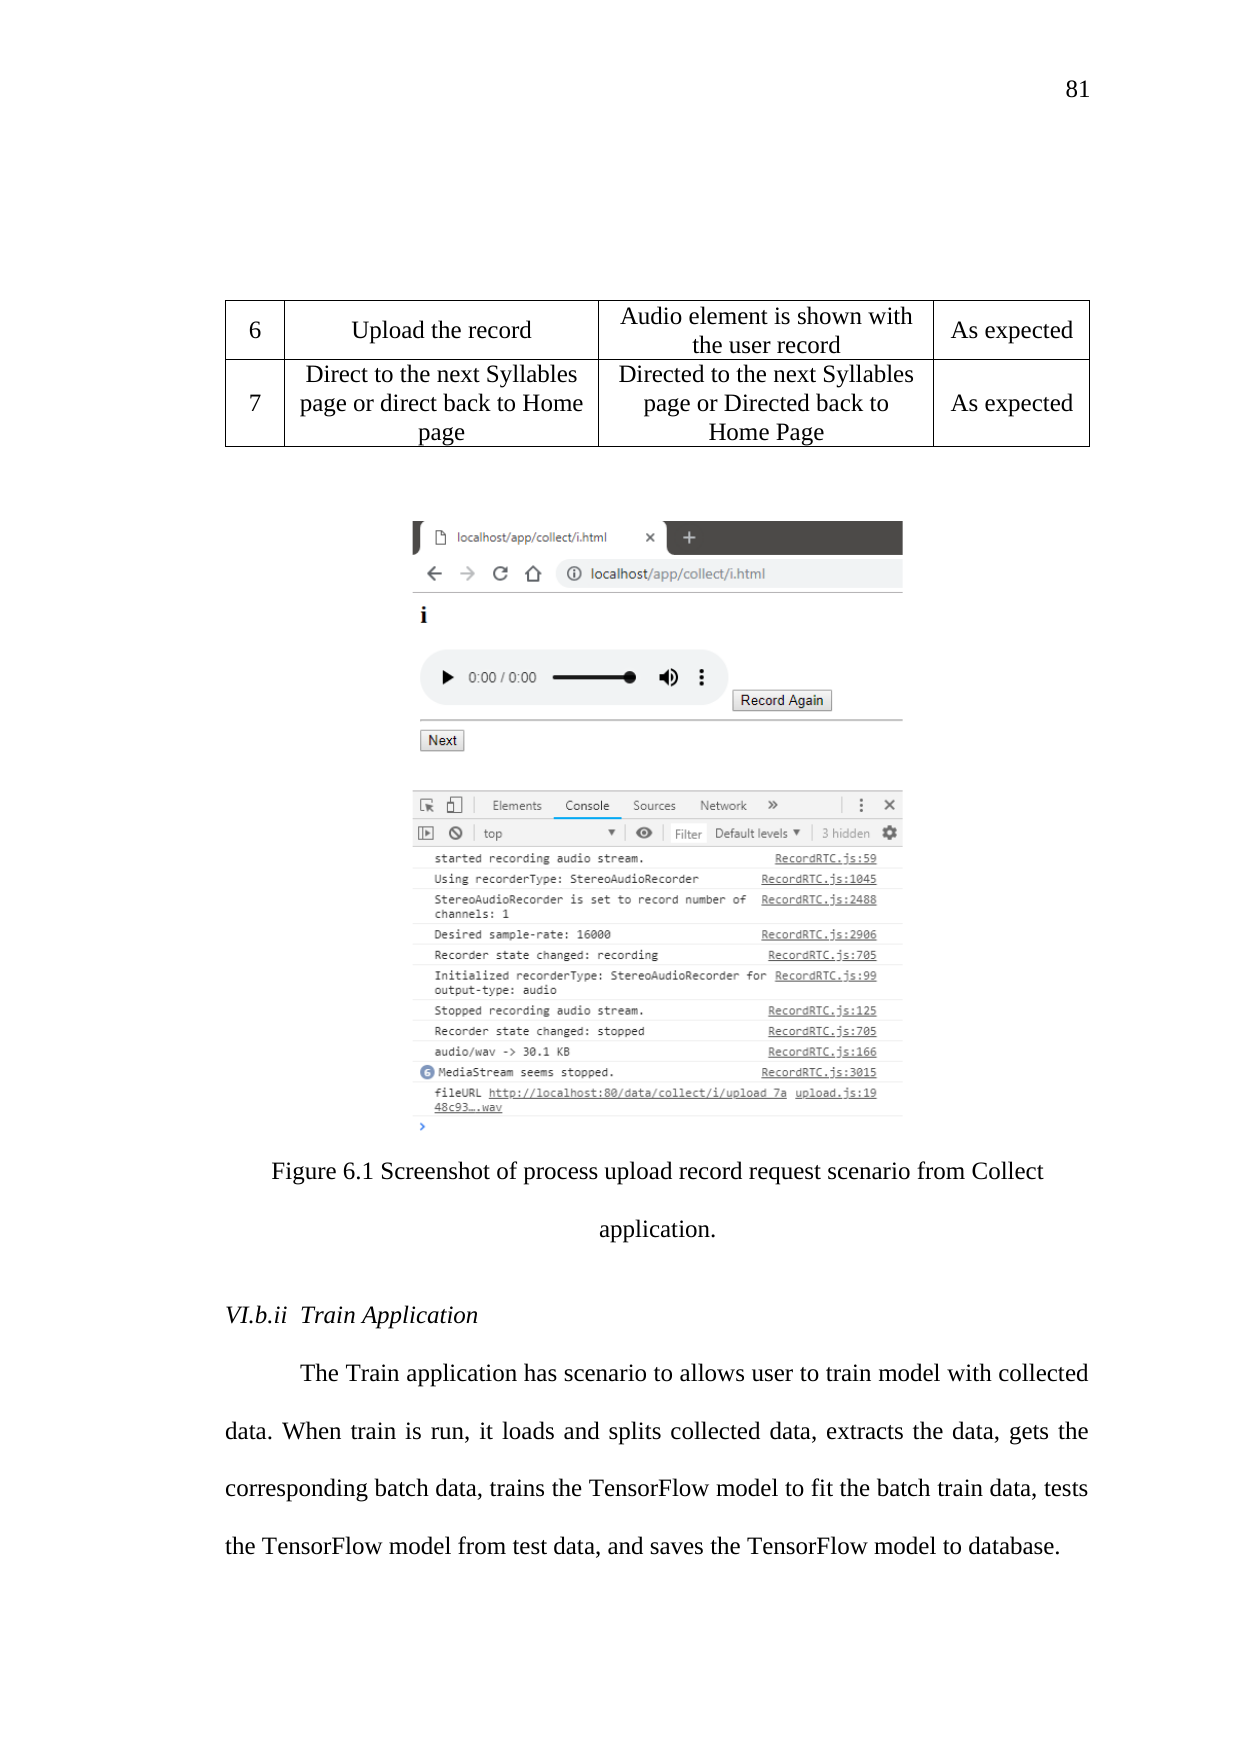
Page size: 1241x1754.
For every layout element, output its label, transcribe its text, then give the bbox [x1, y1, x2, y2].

subtitle Train Application [225, 1300, 1090, 1329]
table_cell 6 [226, 301, 284, 358]
table_cell Direct to the next Syllables page or direct back to Home page [285, 360, 598, 446]
text The Train application has scenario to allows user to train model with collected data. When train is run, it loads and splits collected data, extracts the data, gets the corresponding batch data, trains the TensorFlow model to fit the batch train data, tests the TensorFlow model from test data, and saves the TensorFlow model to database. [225, 1358, 1090, 1559]
table_cell As expected [934, 301, 1089, 358]
table_cell As expected [934, 360, 1089, 446]
picture [412, 521, 903, 1140]
table_cell 7 [226, 360, 284, 446]
table_cell Audio element is shown with the user record [599, 301, 933, 358]
table_cell Upload the record [285, 301, 598, 358]
text Figure 6.1 Screenshot of process upload record request scenario from Collect application. [225, 1156, 1090, 1242]
table_cell Directed to the next Syllables page or Directed back to Home Page [599, 360, 933, 446]
